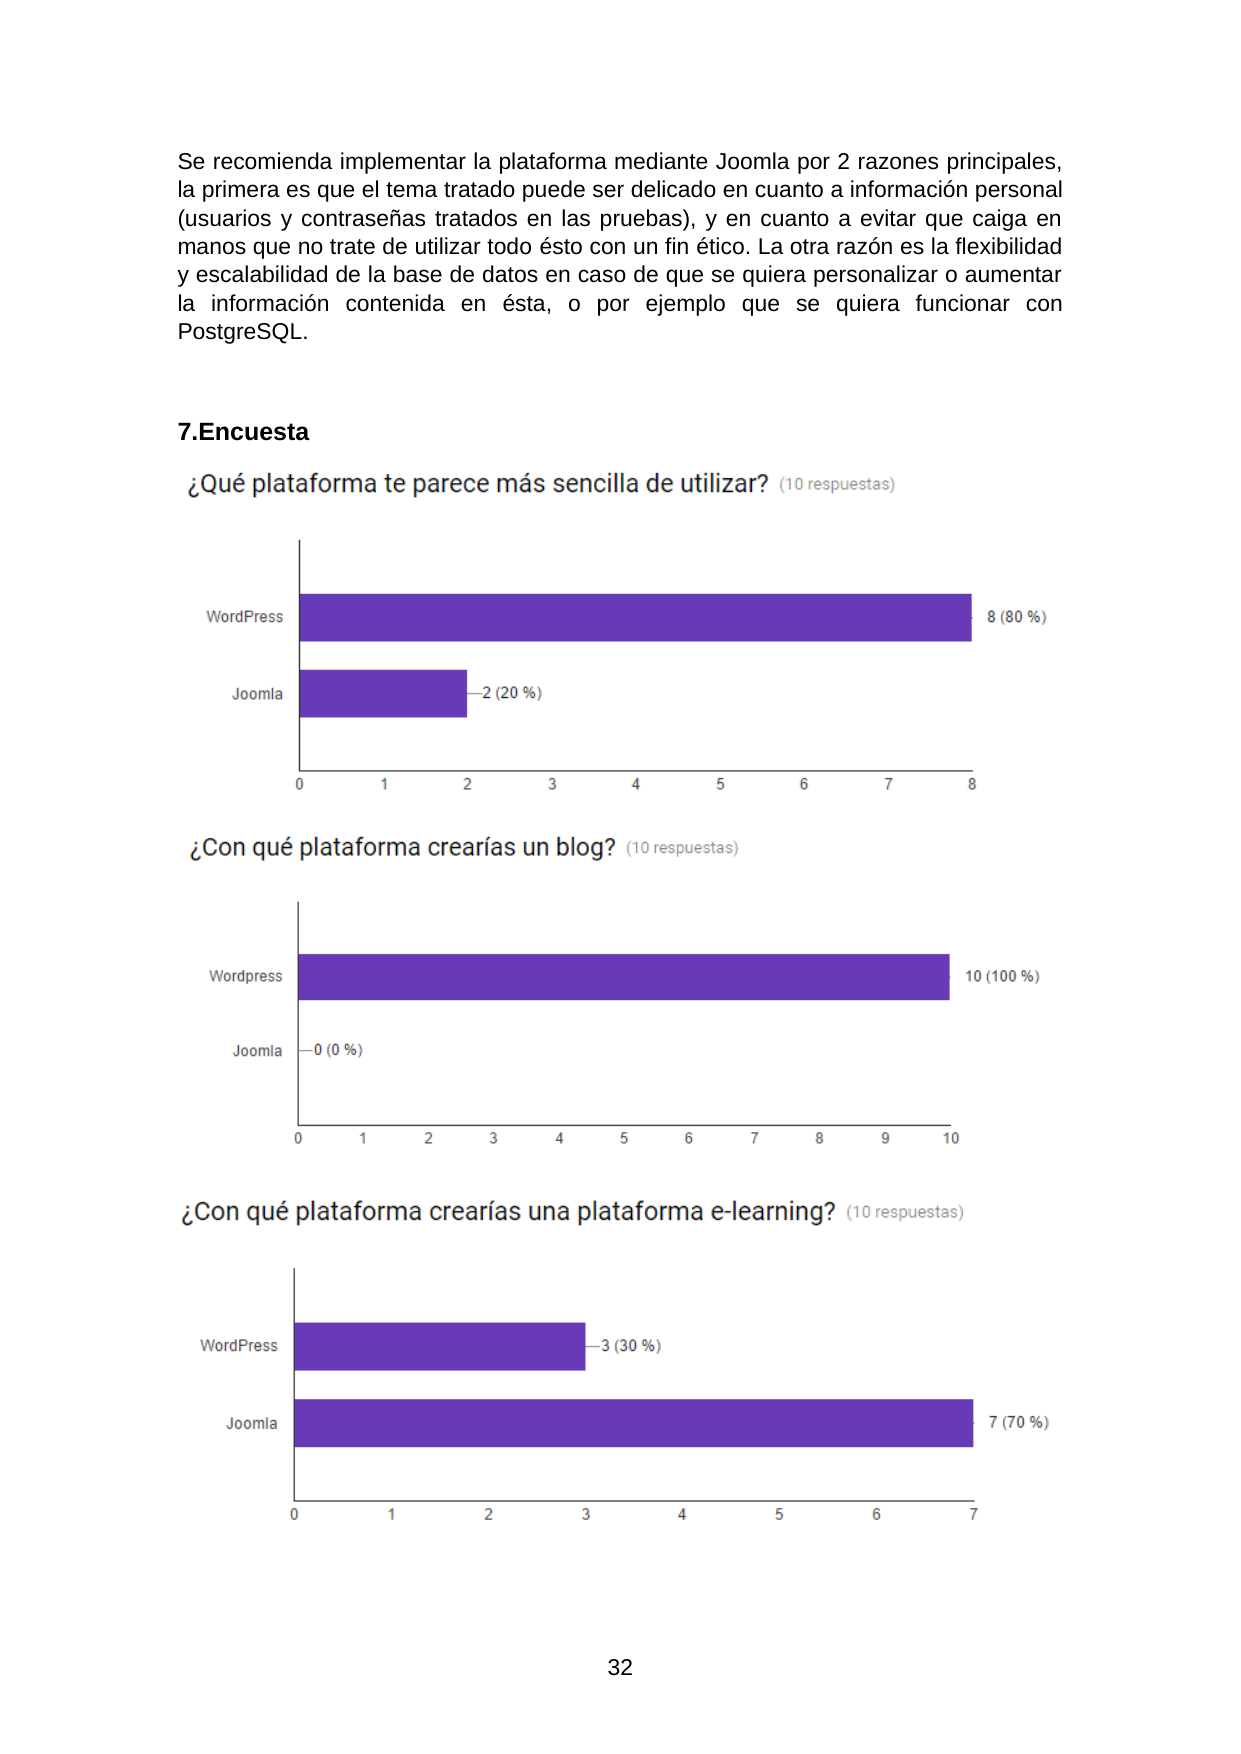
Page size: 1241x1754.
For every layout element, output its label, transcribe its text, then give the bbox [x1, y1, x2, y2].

text 7.Encuesta [177, 417, 1063, 446]
picture [177, 1194, 1063, 1542]
picture [177, 827, 1063, 1176]
picture [177, 464, 1063, 809]
text Se recomienda implementar la plataforma mediante Joomla por 2 razones principales, la primera es que el tema tratado puede ser delicado en cuanto a información personal (usuarios y contraseñas tratados en las pruebas), y en cuanto a evitar que caiga en manos que no trate de utilizar todo ésto con un fin ético. La otra razón es la flexibilidad y escalabilidad de la base de datos en caso de que se quiera personalizar o aumentar la información contenida en ésta, o por ejemplo que se quiera funcionar con PostgreSQL. [177, 148, 1063, 344]
